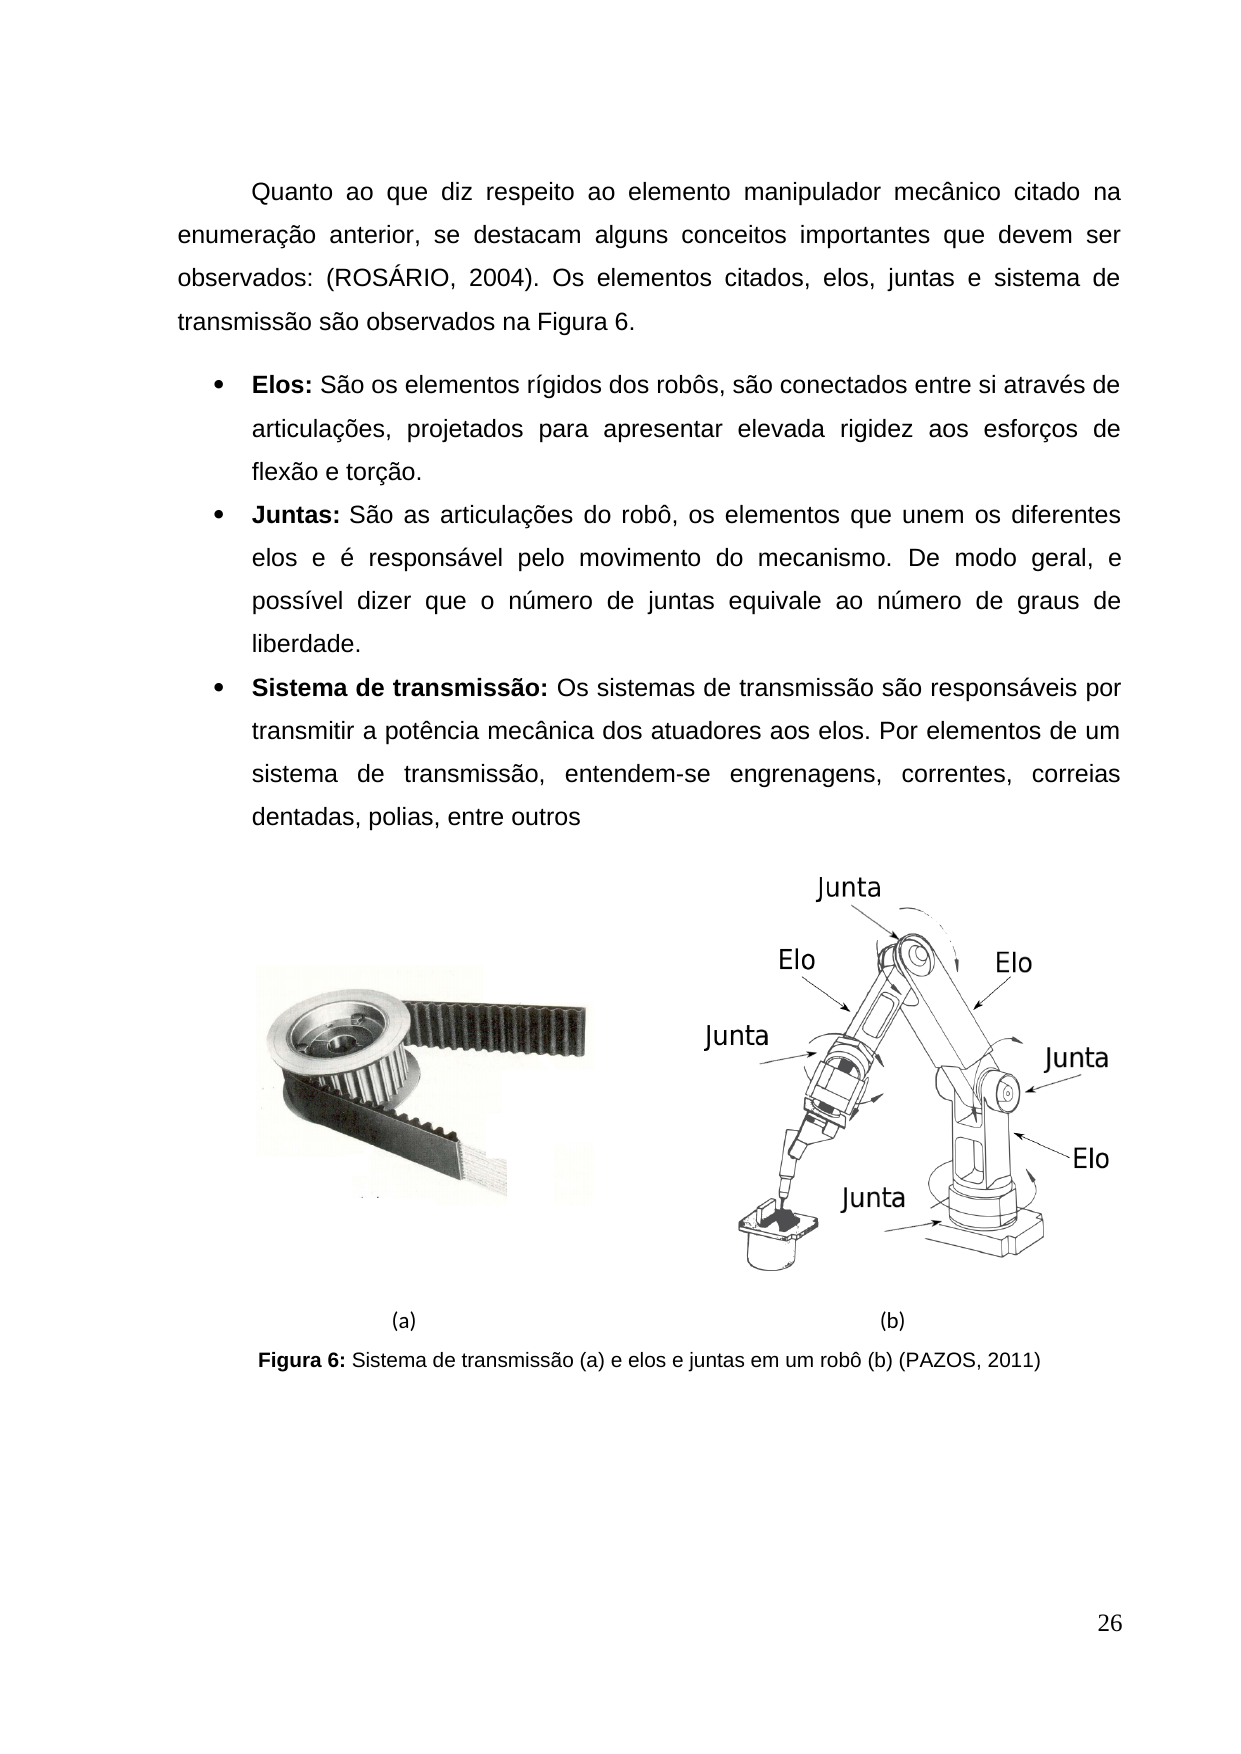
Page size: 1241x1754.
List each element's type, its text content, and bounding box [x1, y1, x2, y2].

picture [251, 845, 1128, 1292]
text (a) (b) [177, 1306, 1122, 1334]
text Figura 6: Sistema de transmissão (a) e elos e juntas em um robô (b) (PAZOS, 2011) [177, 1348, 1122, 1372]
text Quanto ao que diz respeito ao elemento manipulador mecânico citado na enumeração anterior, se destacam alguns conceitos importantes que devem ser observados: (ROSÁRIO, 2004). Os elementos citados, elos, juntas e sistema de transmissão são observados na Figura 6. [177, 177, 1122, 335]
list Juntas: São as articulações do robô, os elementos que unem os diferentes elos e é responsável pelo movimento do mecanismo. De modo geral, e possível dizer que o número de juntas equivale ao número de graus de liberdade. [214, 500, 1122, 658]
list Elos: São os elementos rígidos dos robôs, são conectados entre si através de articulações, projetados para apresentar elevada rigidez aos esforços de flexão e torção. [214, 371, 1122, 486]
list Sistema de transmissão: Os sistemas de transmissão são responsáveis por transmitir a potência mecânica dos atuadores aos elos. Por elementos de um sistema de transmissão, entendem-se engrenagens, correntes, correias dentadas, polias, entre outros [214, 673, 1122, 831]
